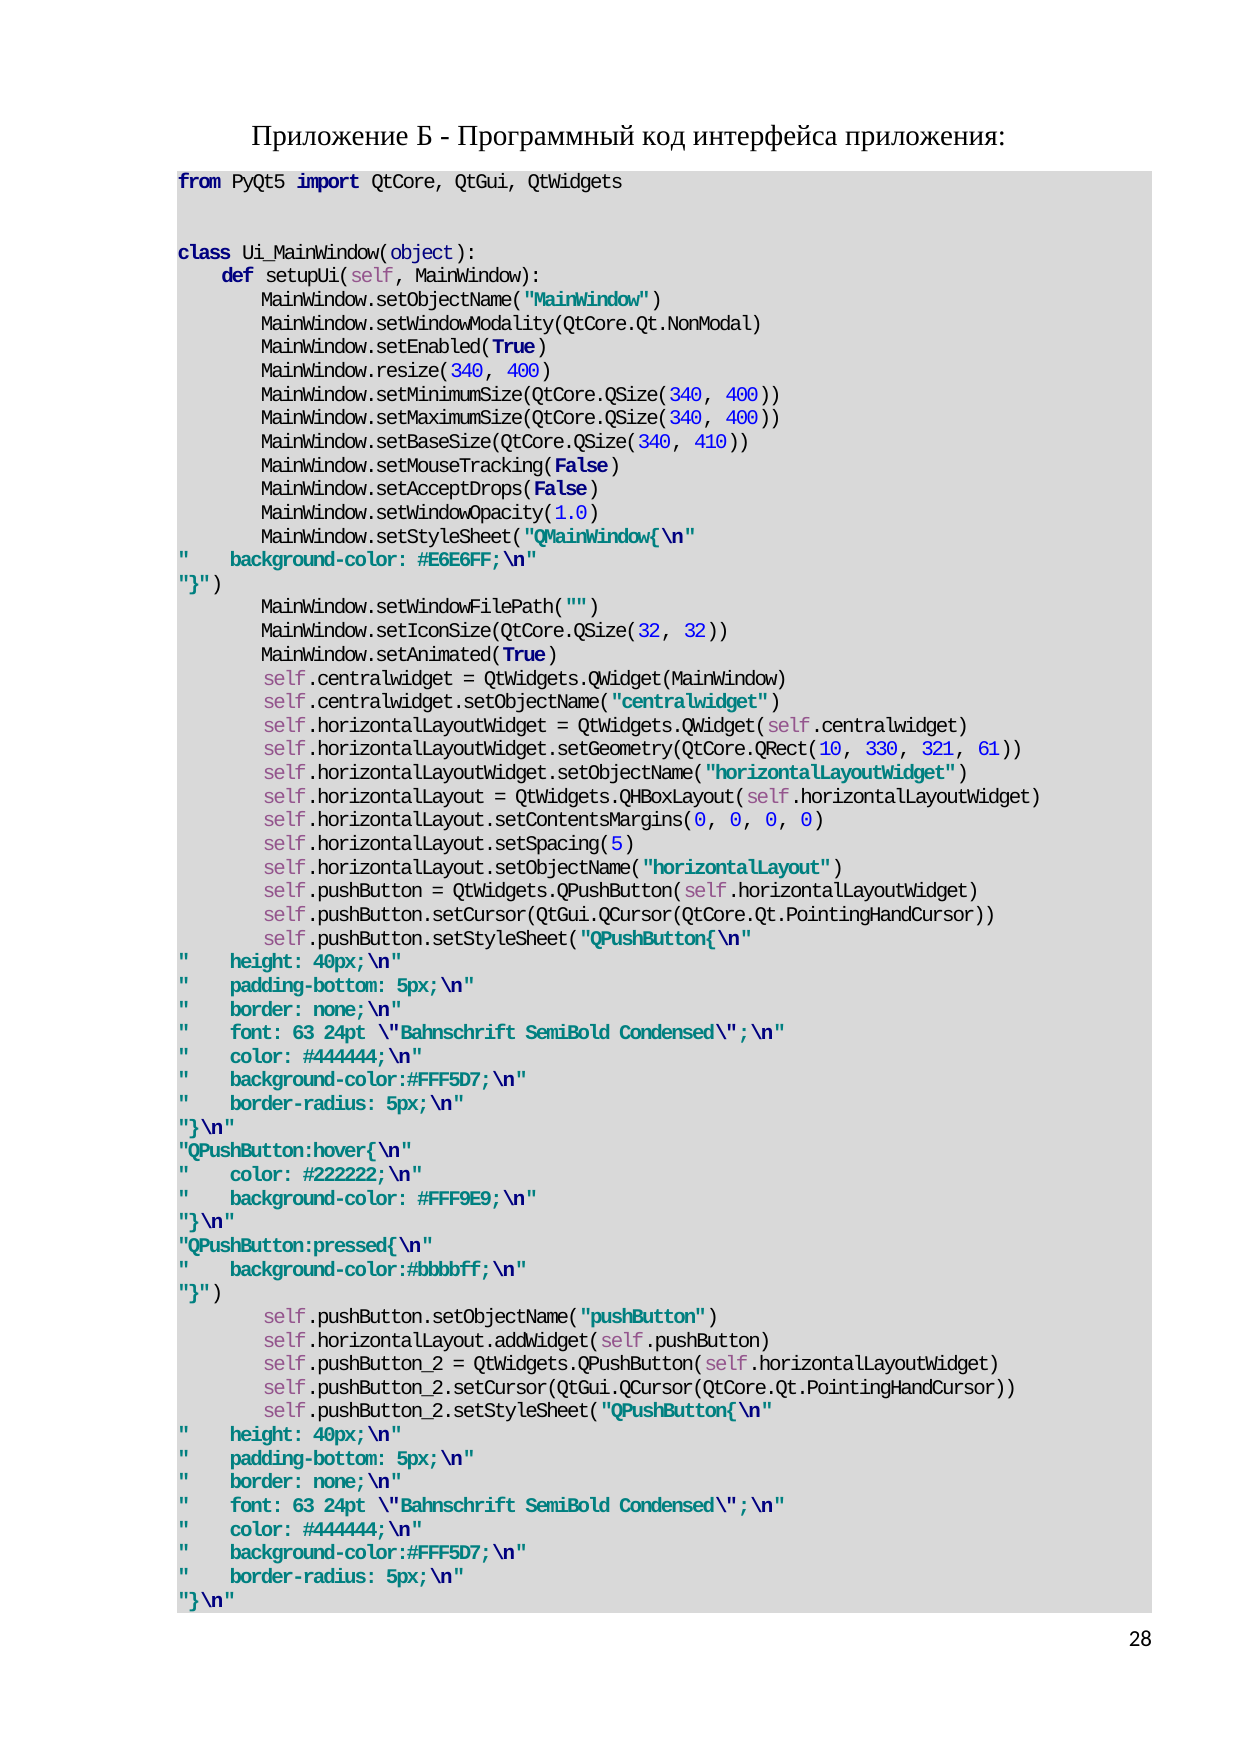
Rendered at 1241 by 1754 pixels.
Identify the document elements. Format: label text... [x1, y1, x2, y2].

text Приложение Б - Программный код интерфейса приложения: [177, 118, 1152, 152]
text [177, 171, 1152, 1613]
